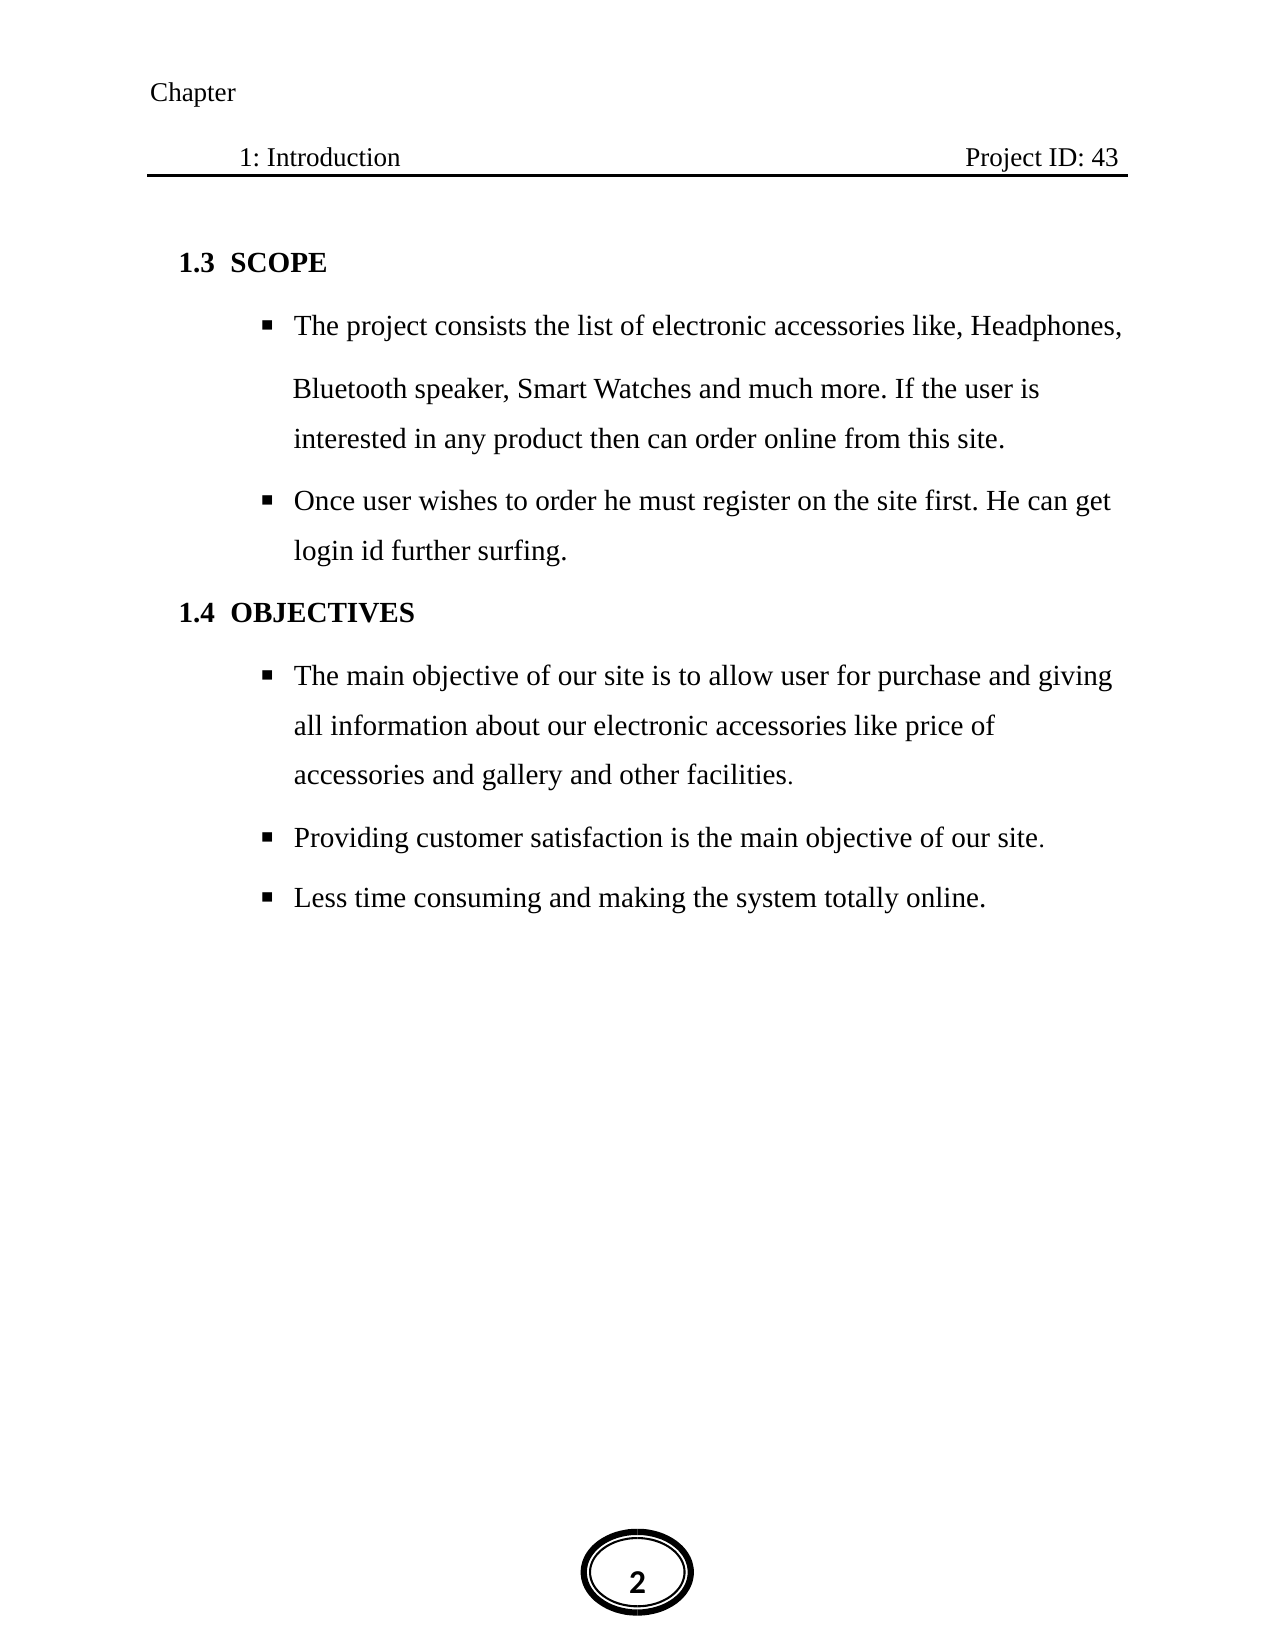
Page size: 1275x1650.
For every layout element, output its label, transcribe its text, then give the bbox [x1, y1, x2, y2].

text 1: Introduction Project ID: 43 [150, 141, 1127, 172]
text 1.3 SCOPE [178, 245, 1125, 279]
list Less time consuming and making the system totally online. [256, 880, 1125, 914]
list Providing customer satisfaction is the main objective of our site. [256, 820, 1125, 854]
list The main objective of our site is to allow user for purchase and giving all information about our electronic accessories like price of accessories and gallery and other facilities. [256, 658, 1125, 791]
list The project consists the list of electronic accessories like, Headphones, [256, 308, 1125, 342]
list Once user wishes to order he must register on the site first. He can get login id further surfing. [256, 483, 1125, 567]
text Bluetooth speaker, Smart Watches and much more. If the user is interested in any product then can order online from this site. [292, 371, 1125, 454]
text 1.4 OBJECTIVES [178, 595, 1125, 629]
